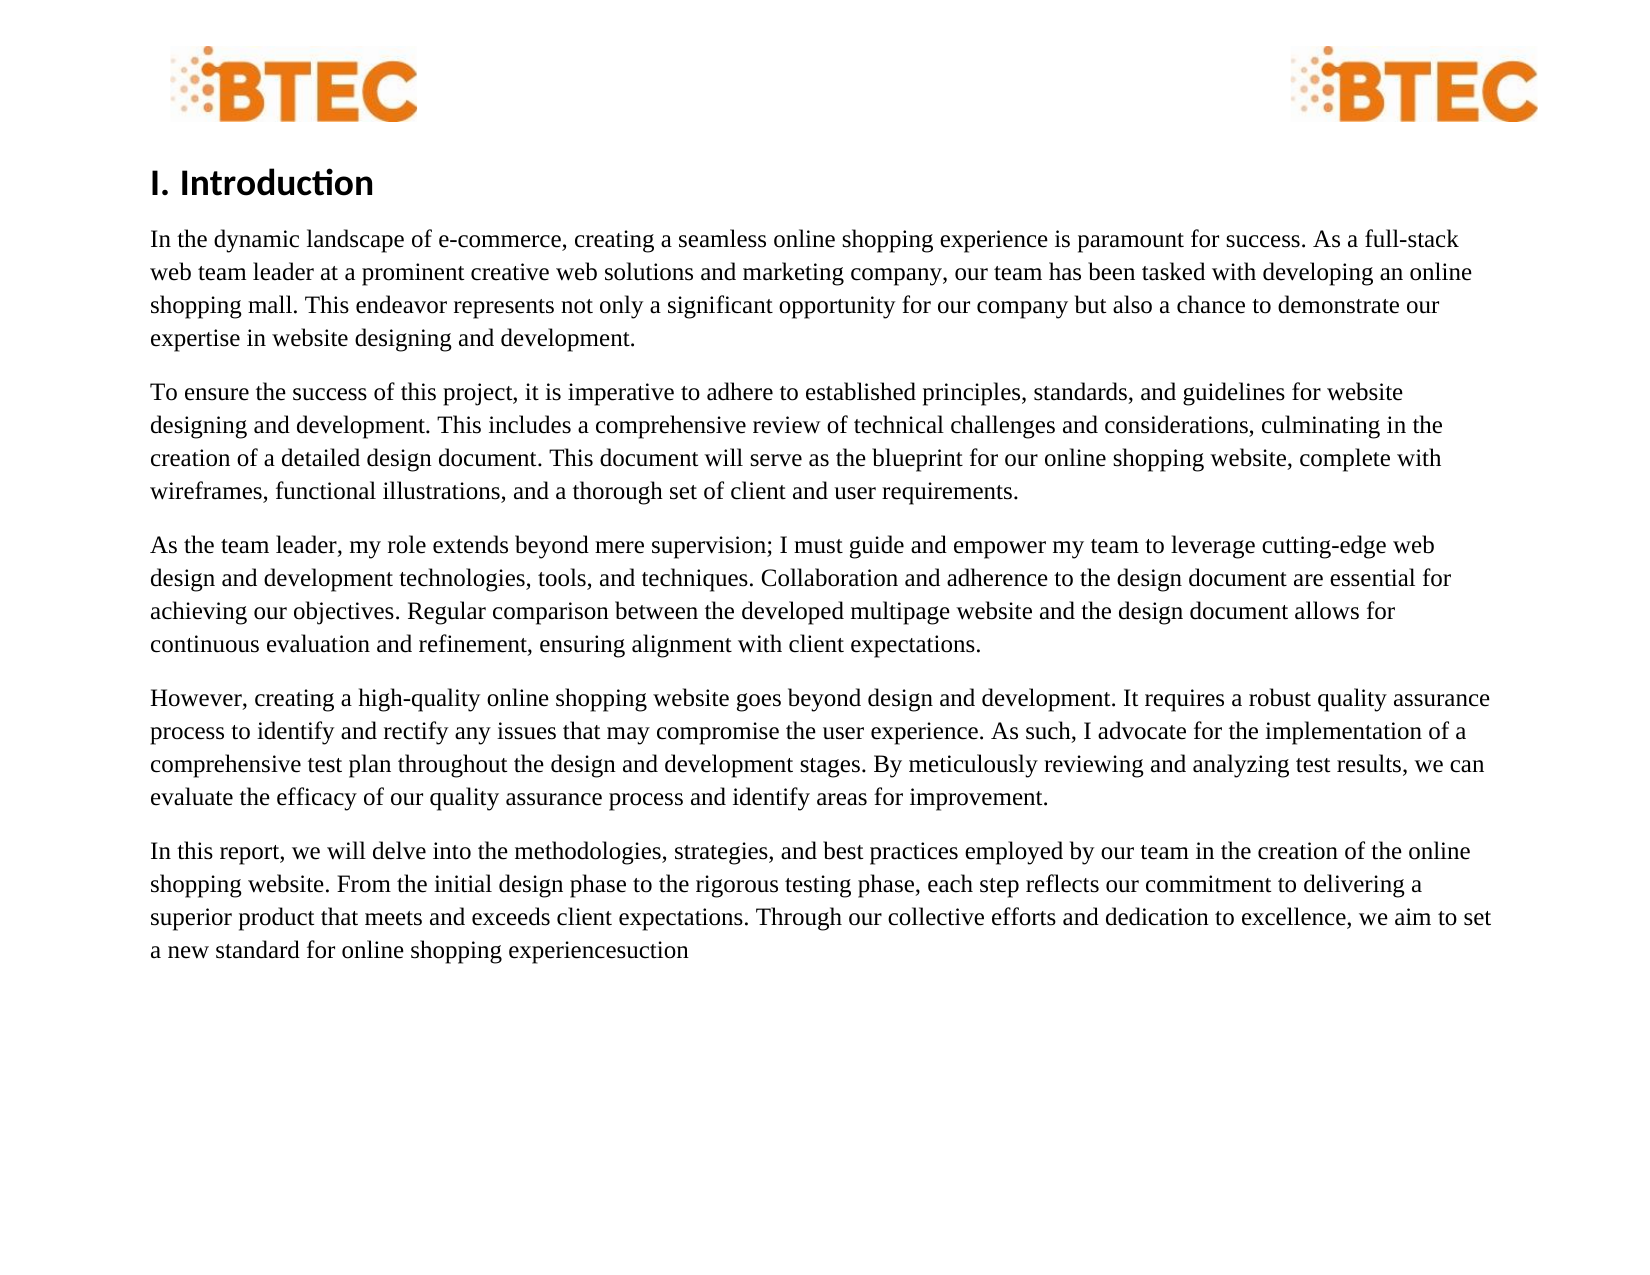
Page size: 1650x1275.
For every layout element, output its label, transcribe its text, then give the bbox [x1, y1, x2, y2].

text To ensure the success of this project, it is imperative to adhere to established principles, standards, and guidelines for website designing and development. This includes a comprehensive review of technical challenges and considerations, culminating in the creation of a detailed design document. This document will serve as the blueprint for our online shopping website, complete with wireframes, functional illustrations, and a thorough set of client and user requirements. [150, 377, 1500, 505]
picture [1290, 46, 1538, 122]
text However, creating a high-quality online shopping website goes beyond design and development. It requires a robust quality assurance process to identify and rectify any issues that may compromise the user experience. As such, I advocate for the implementation of a comprehensive test plan throughout the design and development stages. By meticulously reviewing and analyzing test results, we can evaluate the efficacy of our quality assurance process and identify areas for improvement. [150, 683, 1500, 811]
text In the dynamic landscape of e-commerce, creating a seamless online shopping experience is paramount for success. As a full-stack web team leader at a prominent creative web solutions and marketing company, our team has been tasked with developing an online shopping mall. This endeavor represents not only a significant opportunity for our company but also a chance to demonstrate our expertise in website designing and development. [150, 224, 1500, 352]
text As the team leader, my role extends beyond mere supervision; I must guide and empower my team to leverage cutting-edge web design and development technologies, tools, and techniques. Collaboration and adherence to the design document are essential for achieving our objectives. Regular comparison between the developed multipage website and the design document allows for continuous evaluation and refinement, ensuring alignment with client expectations. [150, 530, 1500, 658]
picture [170, 46, 418, 122]
subtitle Introduction [150, 159, 1500, 205]
text In this report, we will delve into the methodologies, strategies, and best practices employed by our team in the creation of the online shopping website. From the initial design phase to the rigorous testing phase, each step reflects our commitment to delivering a superior product that meets and exceeds client expectations. Through our collective efforts and dedication to excellence, we aim to set a new standard for online shopping experiencesuction [150, 836, 1500, 964]
